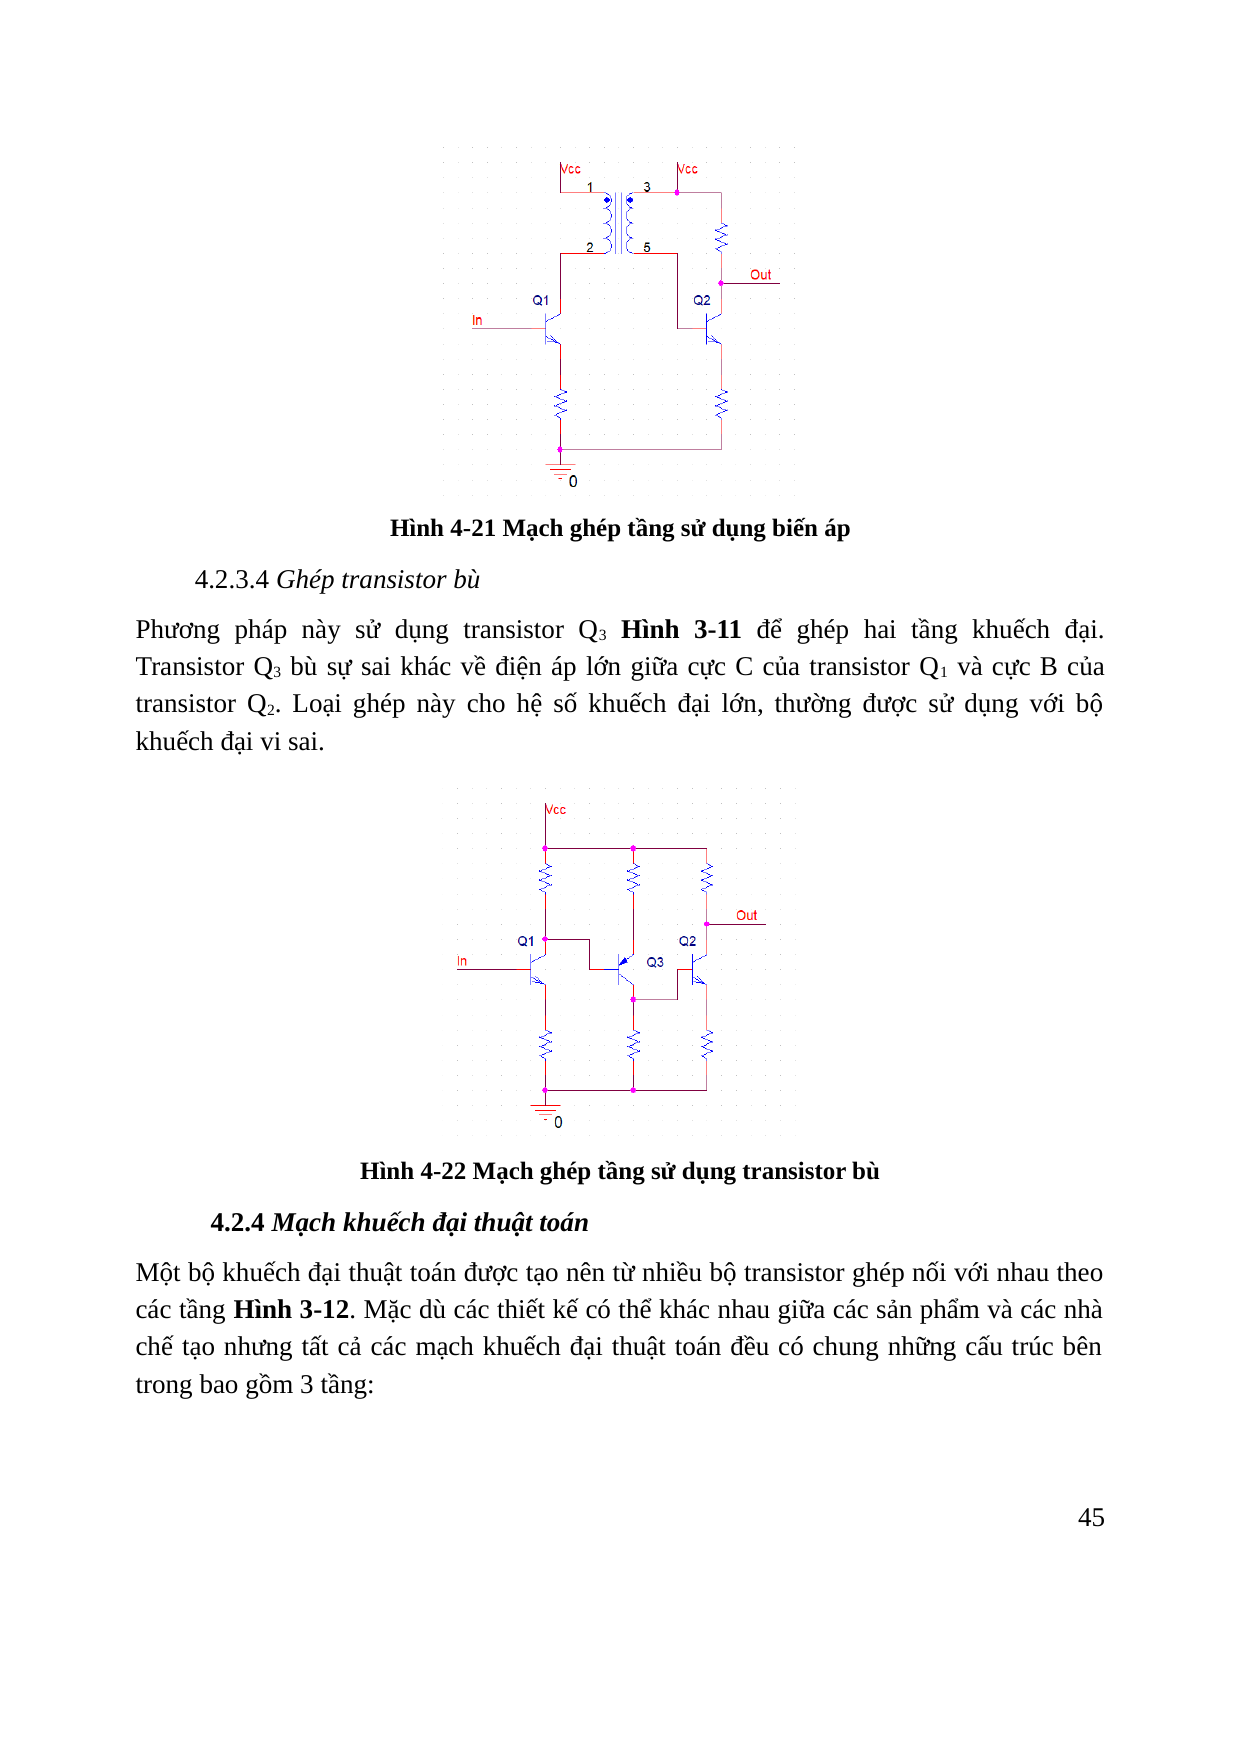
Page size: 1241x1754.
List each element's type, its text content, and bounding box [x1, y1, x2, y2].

text Một bộ khuếch đại thuật toán được tạo nên từ nhiều bộ transistor ghép nối với nhau theo các tầng Hình 3-12. Mặc dù các thiết kế có thể khác nhau giữa các sản phẩm và các nhà chế tạo nhưng tất cả các mạch khuếch đại thuật toán đều có chung những cấu trúc bên trong bao gồm 3 tầng: [135, 1256, 1105, 1399]
subtitle Ghép transistor bù [194, 563, 1105, 594]
text Phương pháp này sử dụng transistor Q3 Hình 3-11 để ghép hai tầng khuếch đại. Transistor Q3 bù sự sai khác về điện áp lớn giữa cực C của transistor Q1 và cực B của transistor Q2. Loại ghép này cho hệ số khuếch đại lớn, thường được sử dụng với bộ khuếch đại vi sai. [135, 613, 1105, 756]
subtitle Mạch khuếch đại thuật toán [210, 1206, 1105, 1237]
picture [442, 143, 798, 499]
picture [442, 786, 798, 1142]
